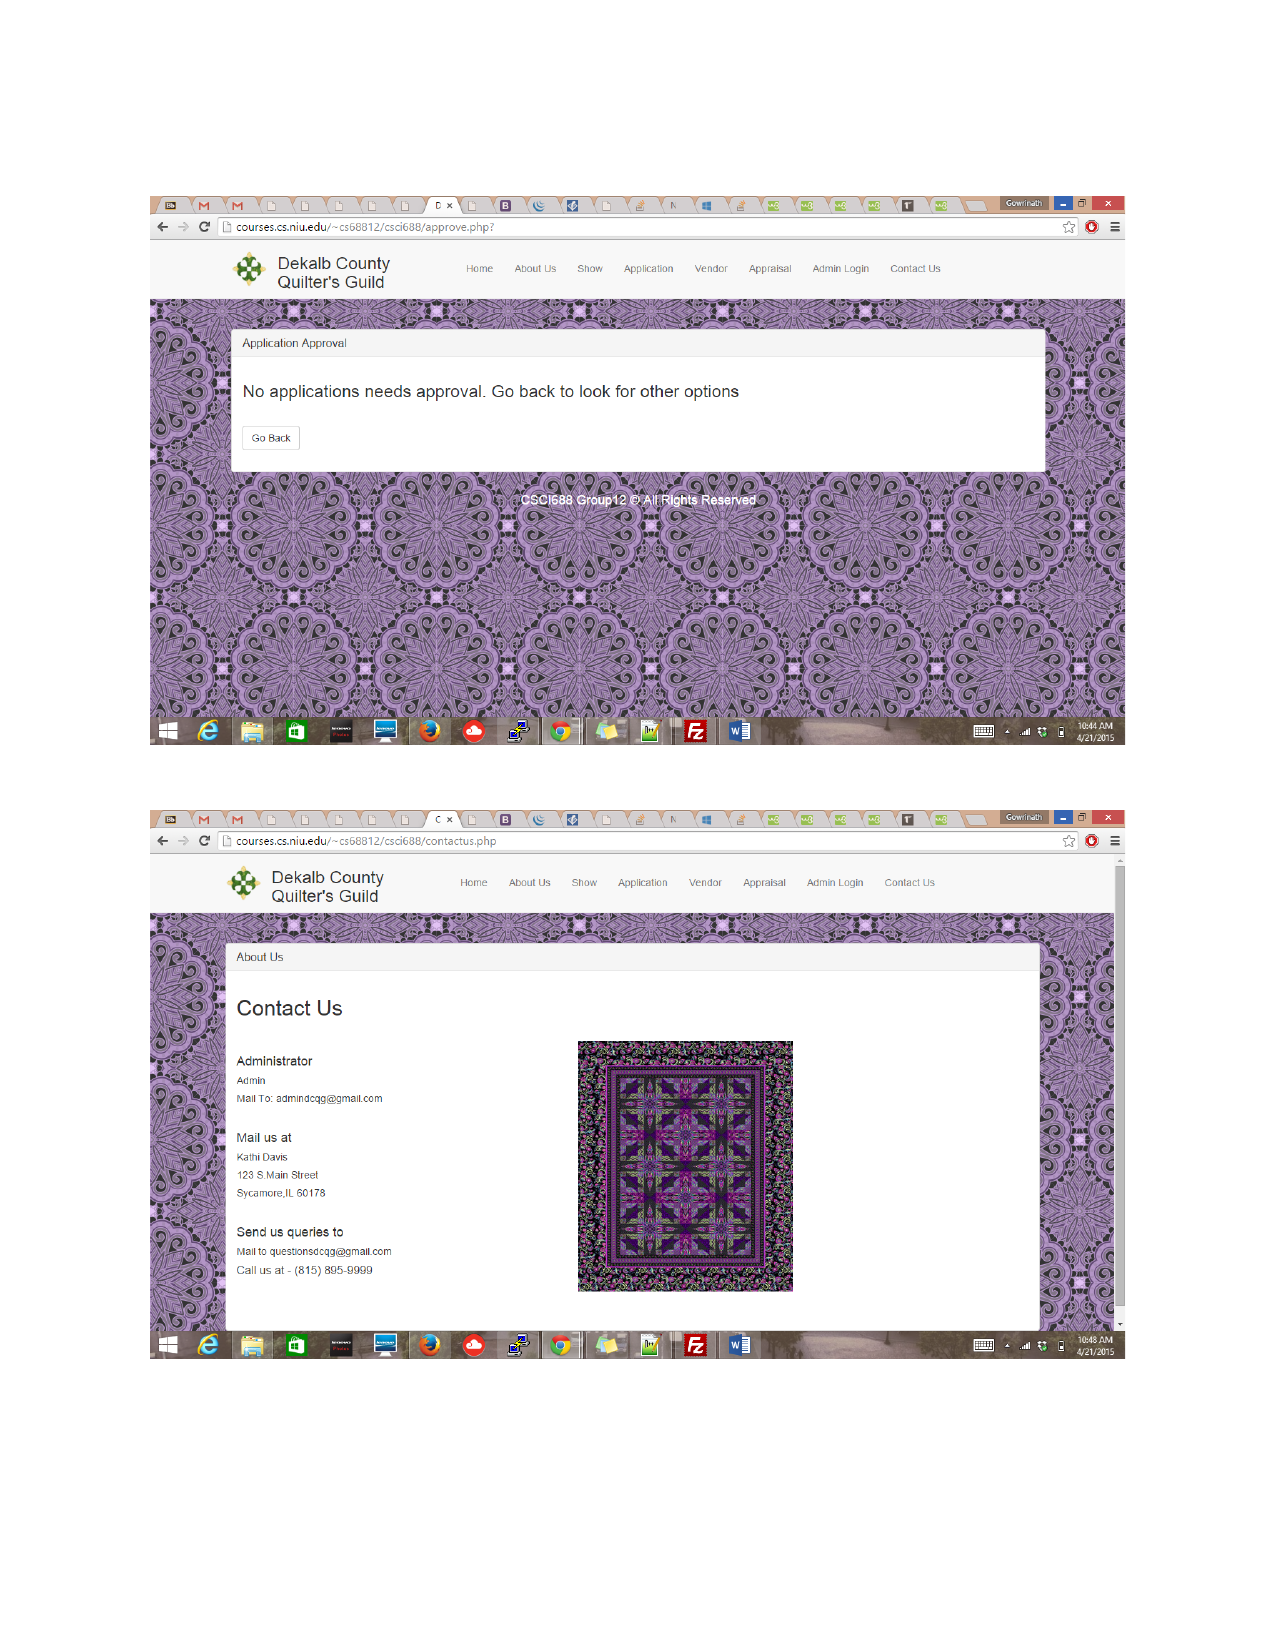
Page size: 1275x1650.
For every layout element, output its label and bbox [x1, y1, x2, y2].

picture [150, 196, 1125, 745]
picture [150, 810, 1125, 1359]
